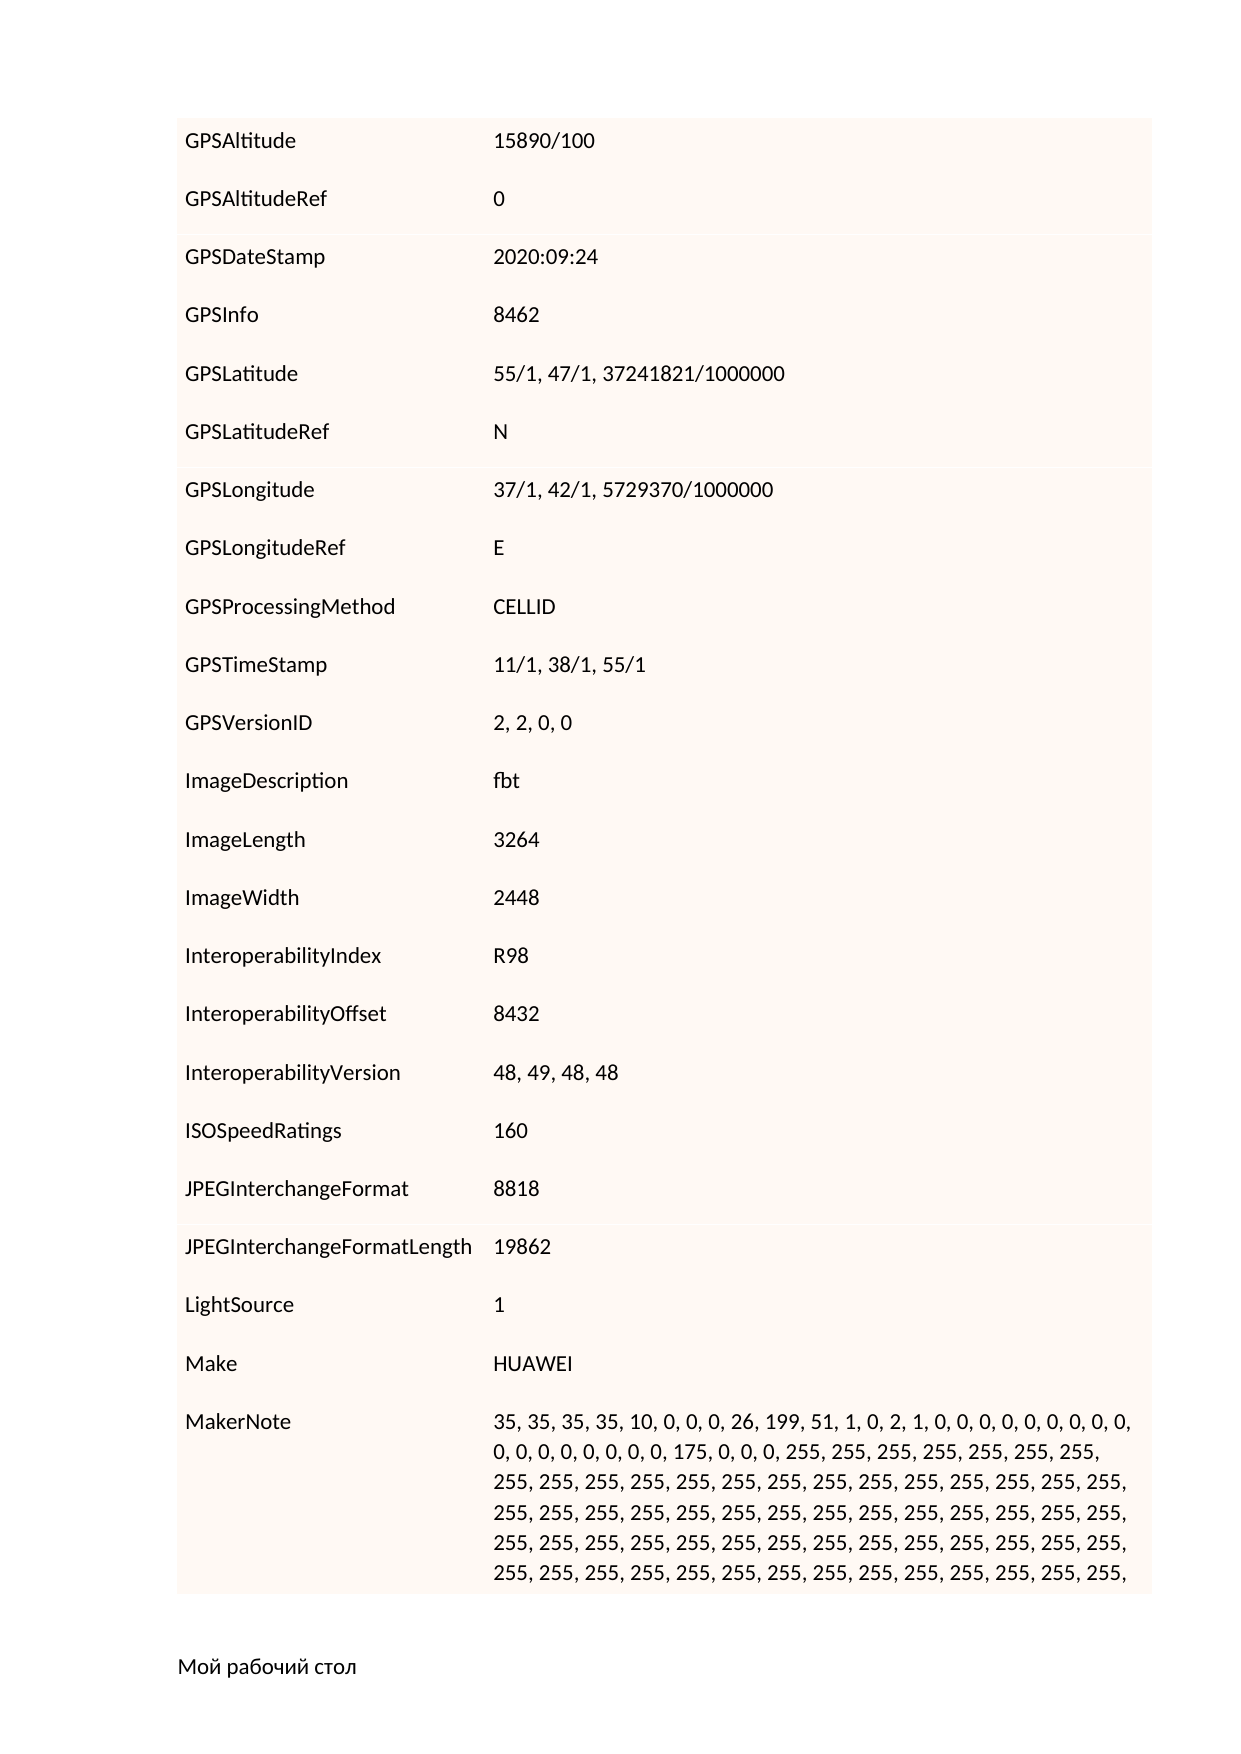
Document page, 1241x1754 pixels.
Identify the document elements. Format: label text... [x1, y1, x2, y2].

table_cell JPEGInterchangeFormatLength [177, 1225, 485, 1283]
table_cell 11/1, 38/1, 55/1 [485, 642, 1152, 700]
table_cell ISOSpeedRatings [177, 1108, 485, 1166]
table_cell 1 [485, 1283, 1152, 1341]
table_cell 48, 49, 48, 48 [485, 1050, 1152, 1108]
table_cell 55/1, 47/1, 37241821/1000000 [485, 351, 1152, 409]
table_cell CELLID [485, 584, 1152, 642]
table_cell 8432 [485, 992, 1152, 1050]
table_cell 0 [485, 176, 1152, 234]
table_cell ImageLength [177, 817, 485, 875]
table_cell Make [177, 1341, 485, 1399]
table_cell LightSource [177, 1283, 485, 1341]
table_cell 3264 [485, 817, 1152, 875]
table_cell GPSLatitude [177, 351, 485, 409]
table_cell InteroperabilityIndex [177, 933, 485, 992]
table_cell ImageWidth [177, 875, 485, 933]
table_cell N [485, 409, 1152, 467]
table_cell ImageDescription [177, 759, 485, 817]
table_cell 8462 [485, 293, 1152, 351]
table_cell 2, 2, 0, 0 [485, 700, 1152, 759]
table_cell InteroperabilityOffset [177, 992, 485, 1050]
table_cell GPSLatitudeRef [177, 409, 485, 467]
table_cell GPSInfo [177, 293, 485, 351]
table_cell GPSLongitude [177, 468, 485, 526]
table_cell 2020:09:24 [485, 235, 1152, 293]
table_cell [485, 1399, 1152, 1594]
table_cell 15890/100 [485, 118, 1152, 176]
table_cell GPSDateStamp [177, 235, 485, 293]
table_cell 8818 [485, 1166, 1152, 1224]
table_cell 2448 [485, 875, 1152, 933]
table_cell GPSProcessingMethod [177, 584, 485, 642]
table_cell HUAWEI [485, 1341, 1152, 1399]
table_cell GPSAltitude [177, 118, 485, 176]
table_cell 37/1, 42/1, 5729370/1000000 [485, 468, 1152, 526]
table_cell GPSVersionID [177, 700, 485, 759]
table_cell E [485, 526, 1152, 584]
table_cell InteroperabilityVersion [177, 1050, 485, 1108]
table_cell GPSTimeStamp [177, 642, 485, 700]
table_cell 160 [485, 1108, 1152, 1166]
table_cell JPEGInterchangeFormat [177, 1166, 485, 1224]
table_cell GPSLongitudeRef [177, 526, 485, 584]
table_cell MakerNote [177, 1399, 485, 1594]
table_cell R98 [485, 933, 1152, 992]
table_cell 19862 [485, 1225, 1152, 1283]
table_cell GPSAltitudeRef [177, 176, 485, 234]
table_cell fbt [485, 759, 1152, 817]
